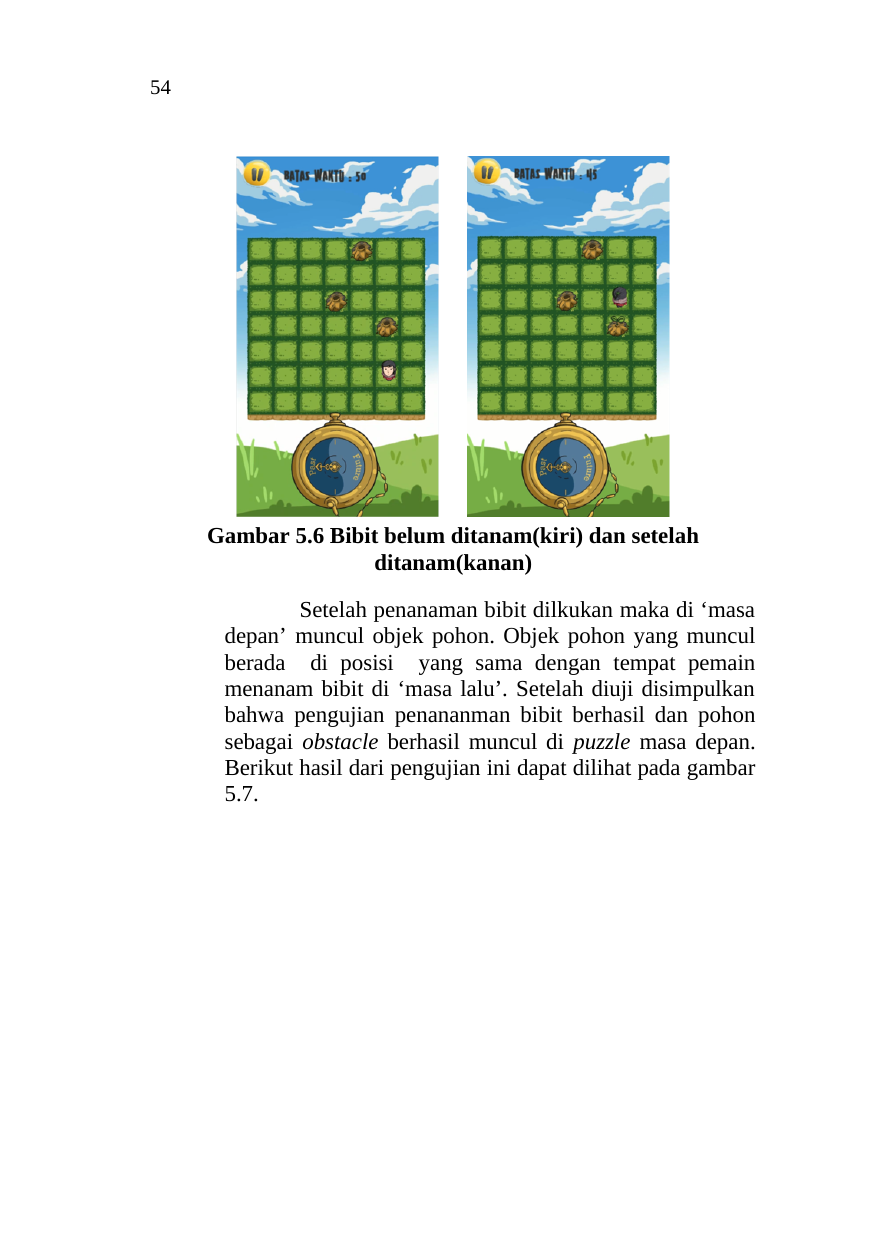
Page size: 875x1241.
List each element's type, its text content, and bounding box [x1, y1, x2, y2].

text Setelah penanaman bibit dilkukan maka di ‘masa depan’ muncul objek pohon. Objek pohon yang muncul berada di posisi yang sama dengan tempat pemain menanam bibit di ‘masa lalu’. Setelah diuji disimpulkan bahwa pengujian penananman bibit berhasil dan pohon sebagai obstacle berhasil muncul di puzzle masa depan. Berikut hasil dari pengujian ini dapat dilihat pada gambar 5.7. [224, 596, 756, 807]
picture [230, 150, 676, 523]
text Gambar 5.6 Bibit belum ditanam(kiri) dan setelah ditanam(kanan) [150, 522, 756, 575]
